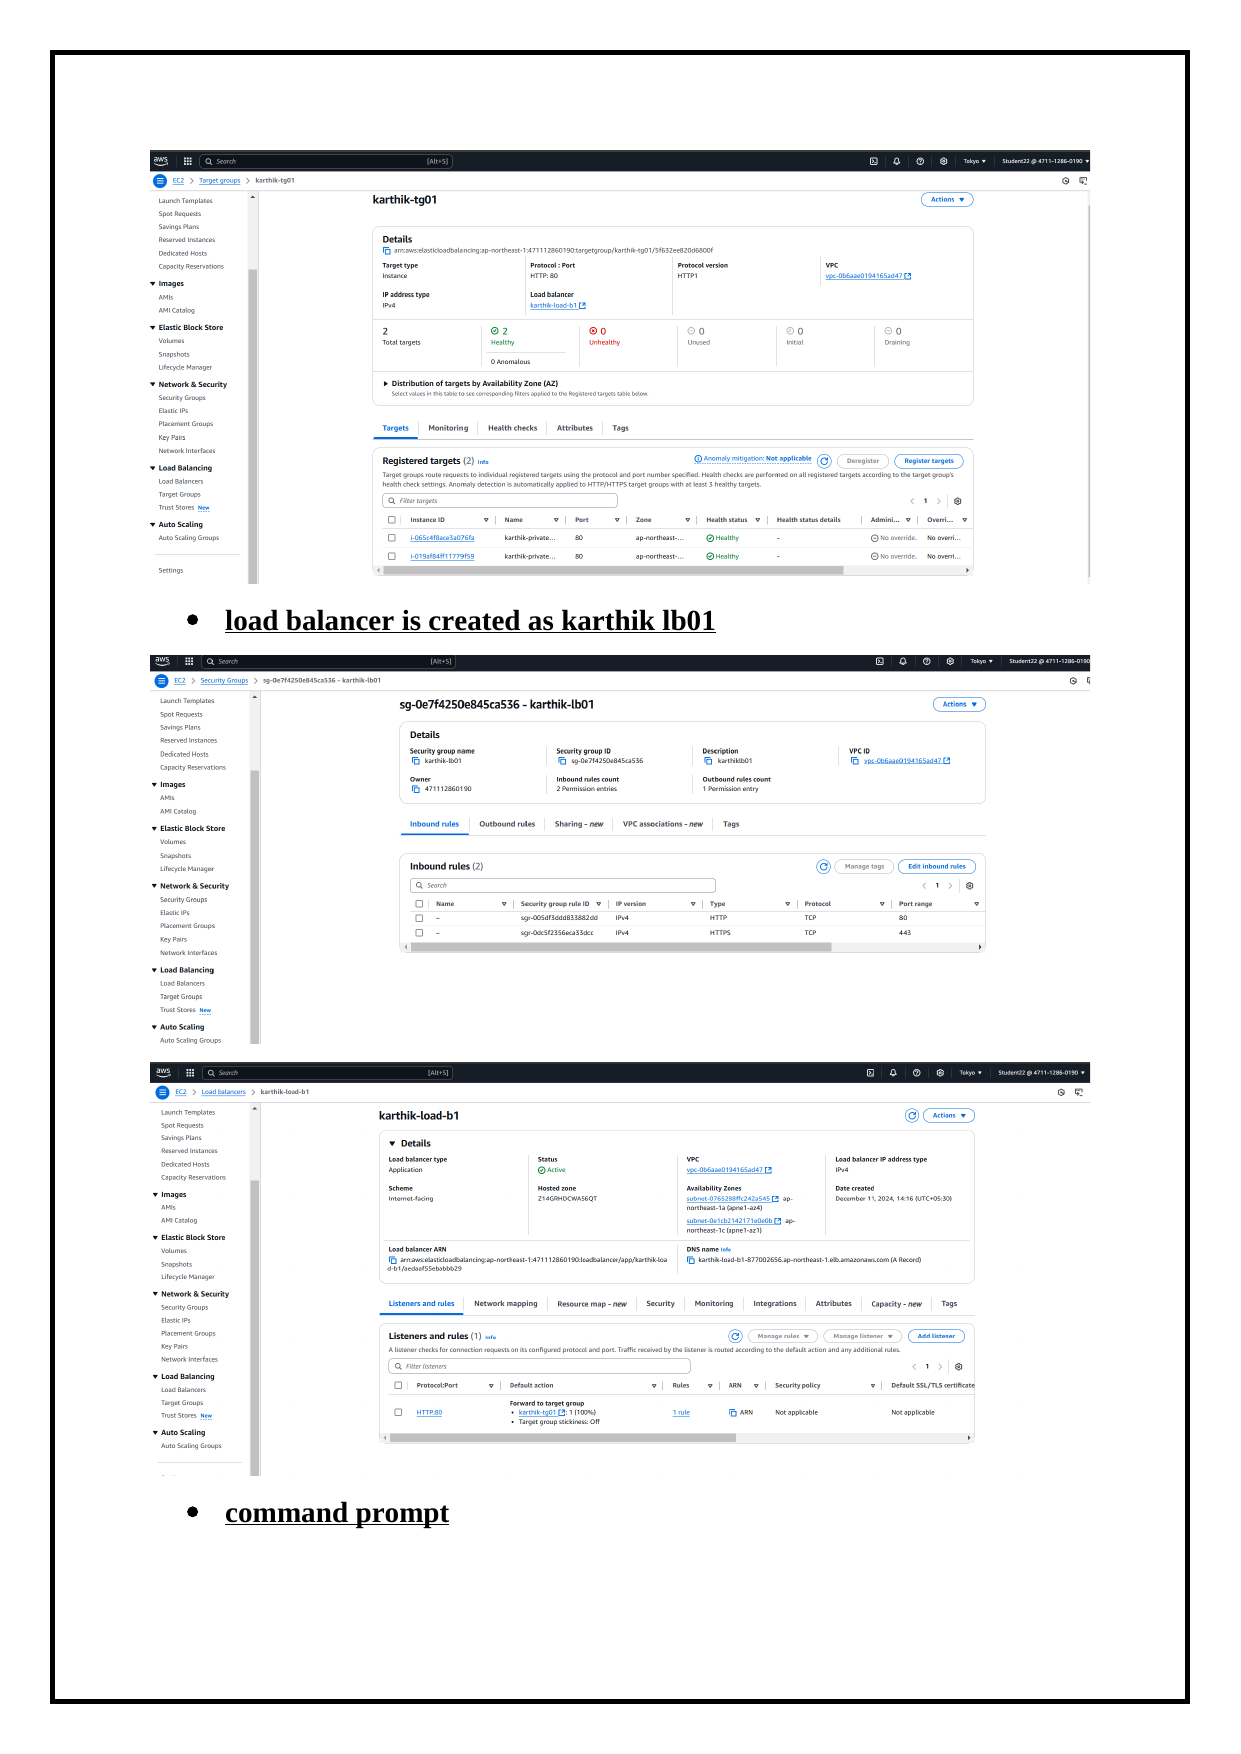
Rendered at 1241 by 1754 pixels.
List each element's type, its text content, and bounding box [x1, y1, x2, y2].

picture [150, 1062, 1091, 1476]
picture [150, 150, 1091, 584]
list load balancer is created as karthik lb01 [187, 603, 1090, 636]
list command prompt [187, 1495, 1090, 1528]
picture [150, 655, 1091, 1044]
